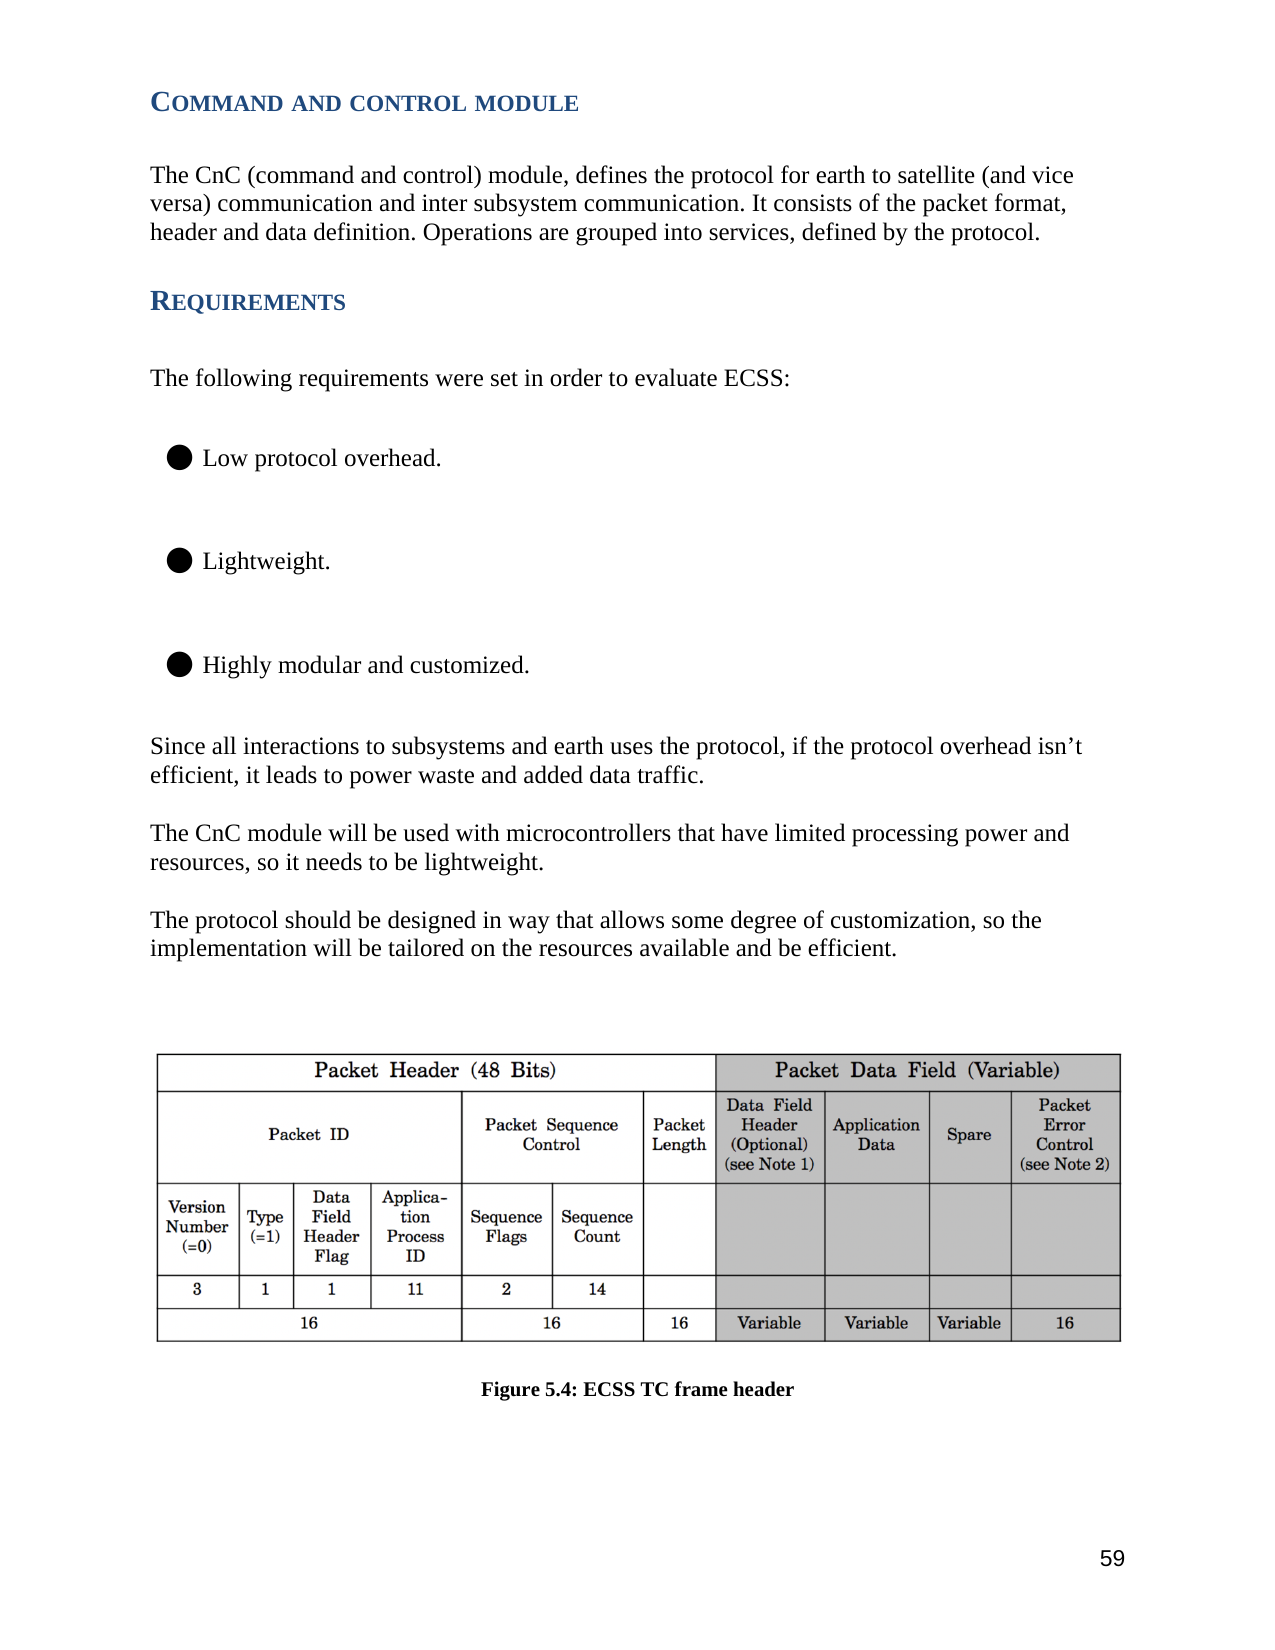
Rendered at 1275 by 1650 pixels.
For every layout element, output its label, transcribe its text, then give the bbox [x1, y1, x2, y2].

text The following requirements were set in order to evaluate ECSS: [150, 363, 1125, 392]
list Low protocol overhead. [165, 417, 1125, 485]
text The CnC module will be used with microcontrollers that have limited processing power and resources, so it needs to be lightweight. [150, 818, 1125, 876]
subtitle Requirements [150, 283, 1089, 317]
text Since all interactions to subsystems and earth uses the protocol, if the protocol overhead isn’t efficient, it leads to power waste and added data traffic. [150, 731, 1125, 789]
list Lightweight. [165, 520, 1125, 588]
text Figure 5.4: ECSS TC frame header [150, 1377, 1125, 1401]
list Highly modular and customized. [165, 624, 1125, 692]
subtitle Command and control module [150, 84, 1089, 118]
picture [150, 1049, 1125, 1348]
text The CnC (command and control) module, defines the protocol for earth to satellite (and vice versa) communication and inter subsystem communication. It consists of the packet format, header and data definition. Operations are grouped into services, defined by the protocol. [150, 160, 1125, 246]
text The protocol should be designed in way that allows some degree of customization, so the implementation will be tailored on the resources available and be efficient. [150, 905, 1125, 962]
